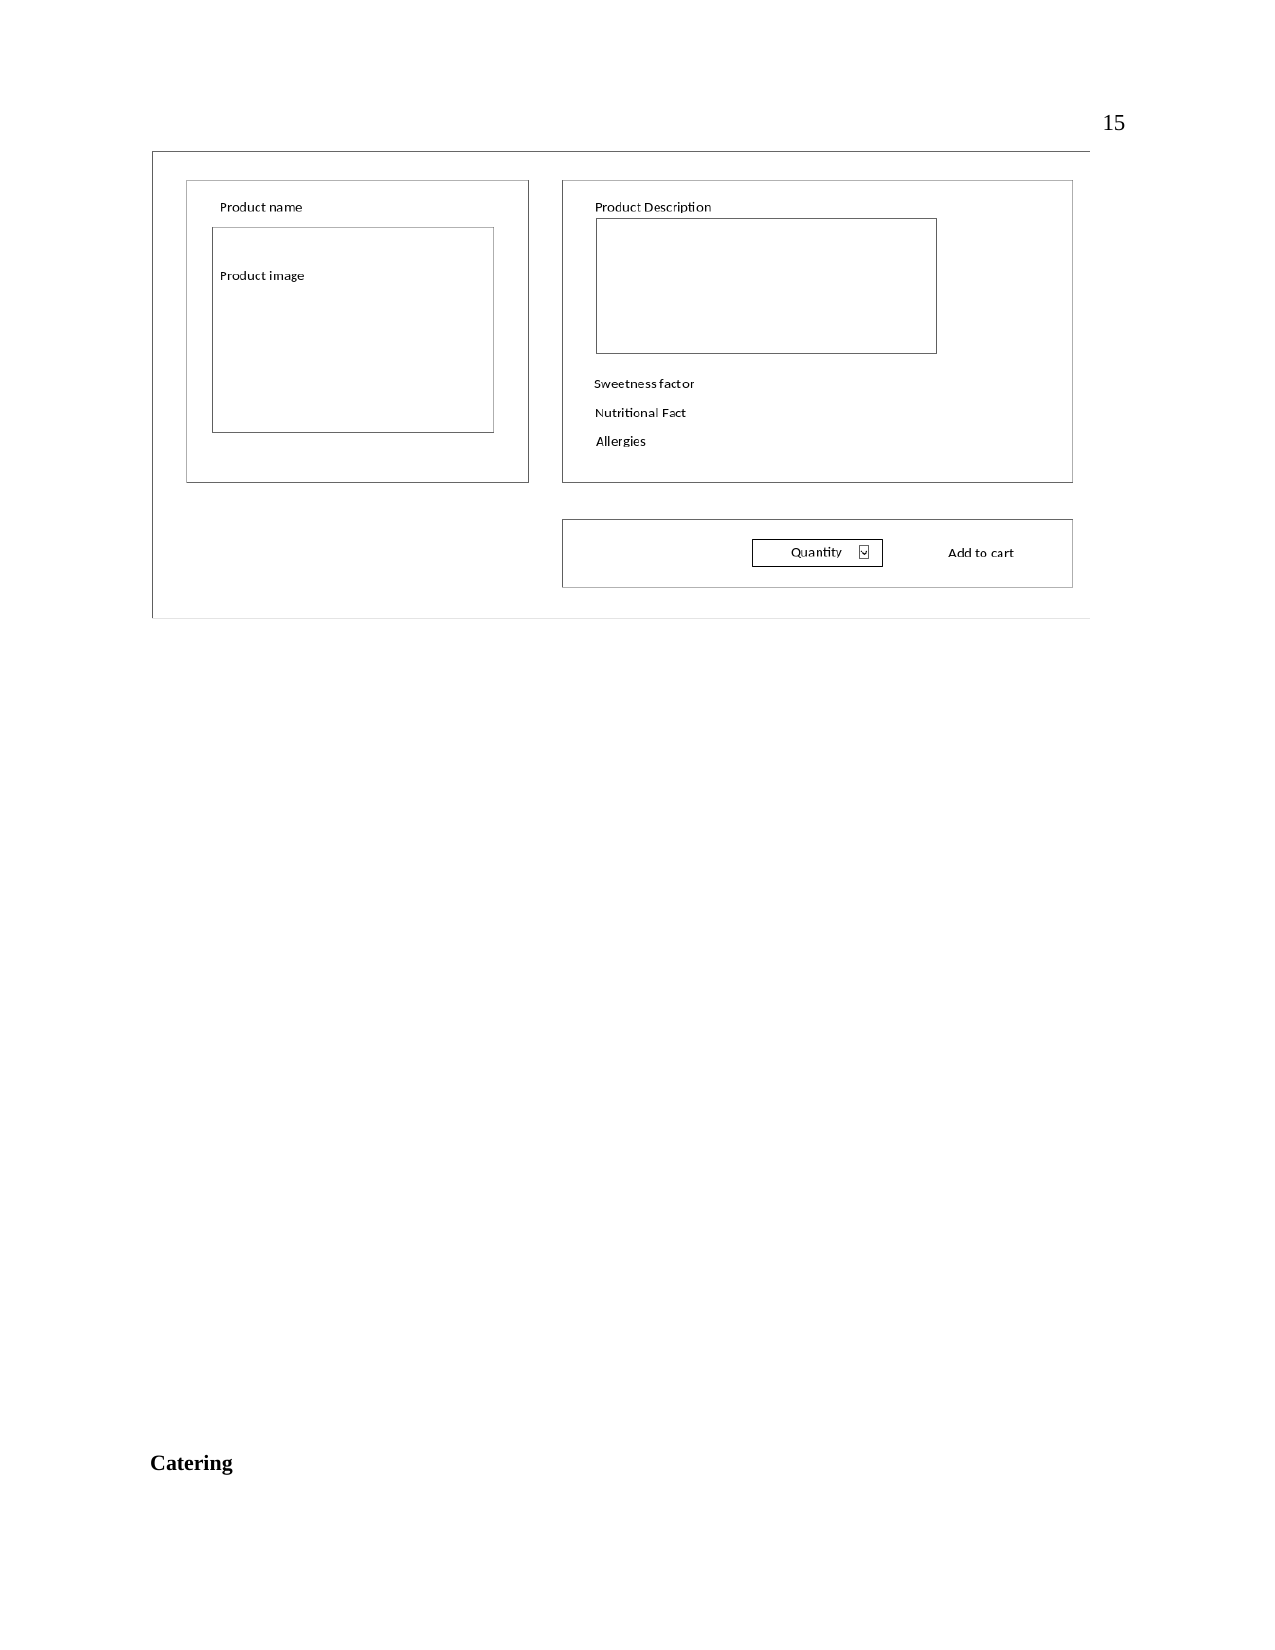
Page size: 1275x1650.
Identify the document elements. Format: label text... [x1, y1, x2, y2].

text Catering [150, 1450, 1125, 1475]
